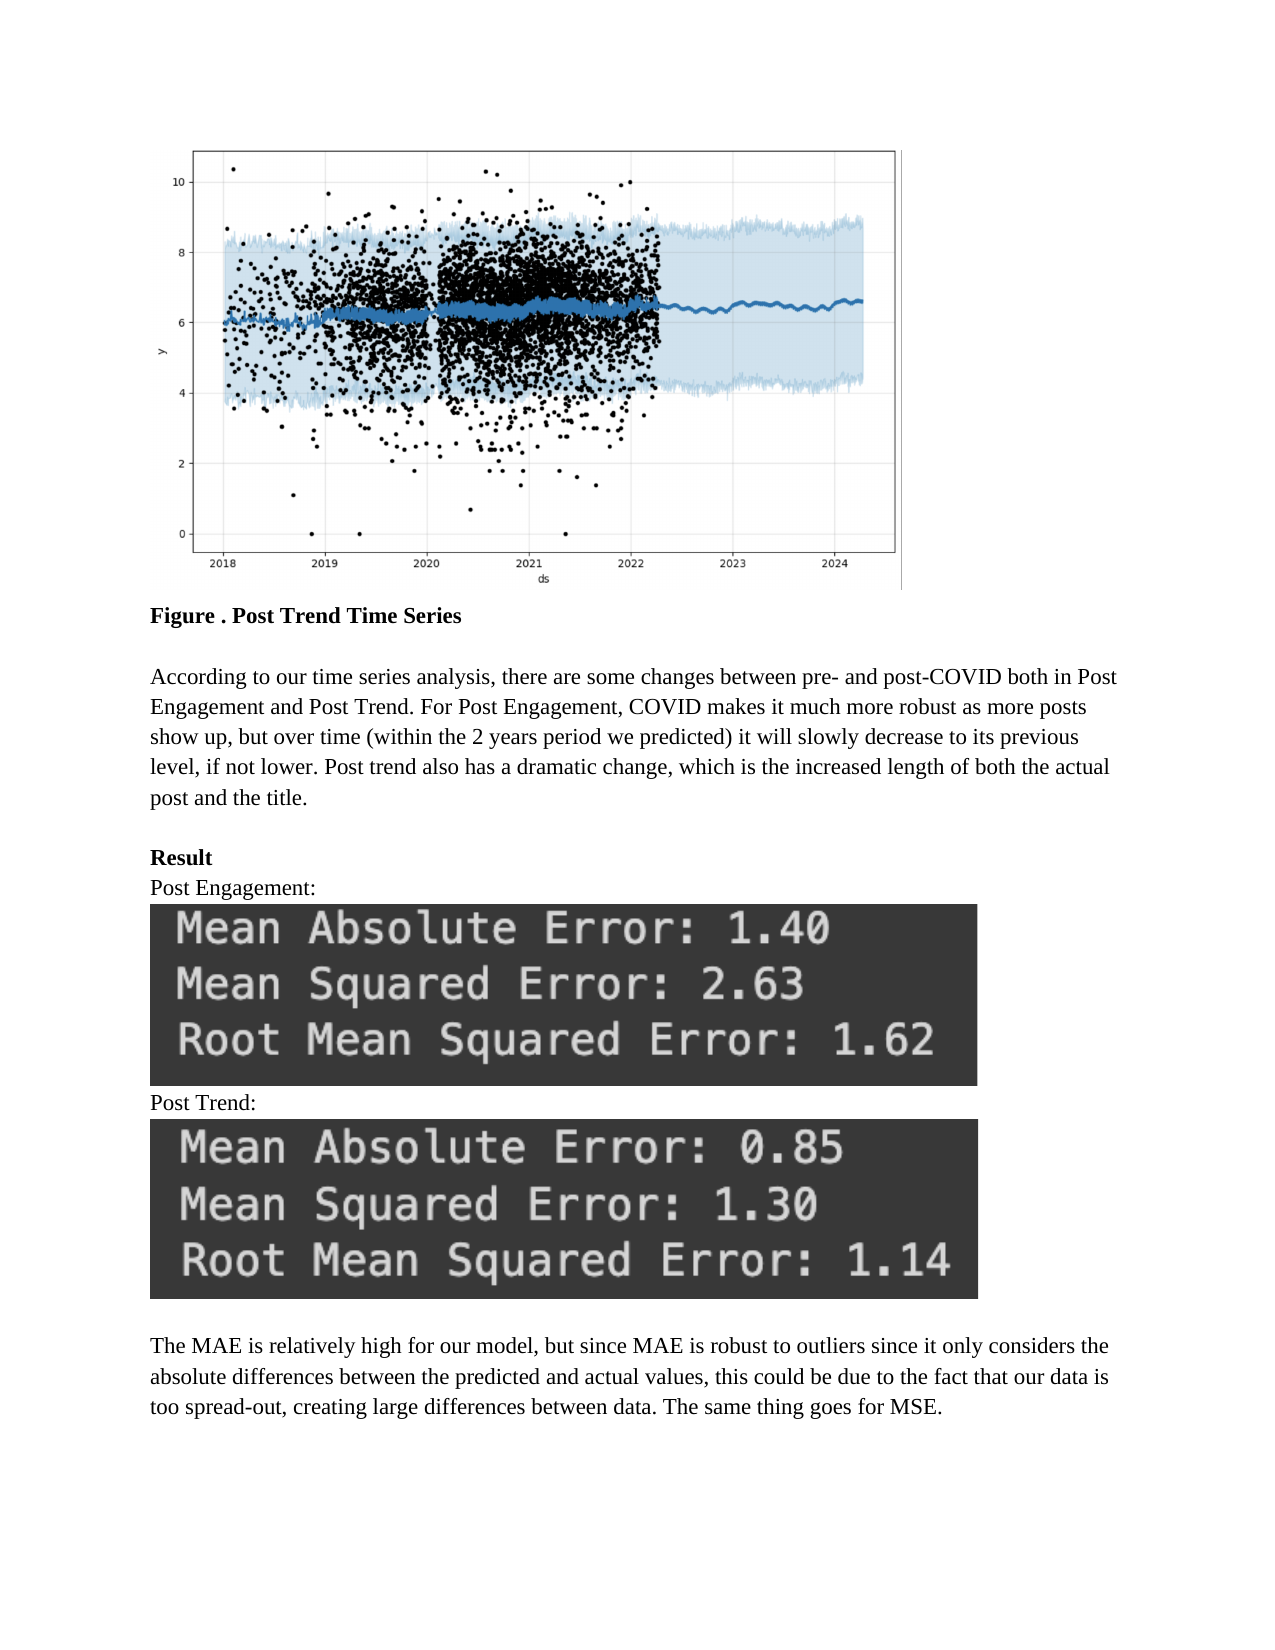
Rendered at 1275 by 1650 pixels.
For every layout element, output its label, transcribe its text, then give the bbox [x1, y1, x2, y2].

picture [150, 1119, 979, 1299]
text Post Engagement: [150, 874, 1125, 901]
text Result [150, 844, 1125, 870]
text According to our time series analysis, there are some changes between pre- and post-COVID both in Post Engagement and Post Trend. For Post Engagement, COVID makes it much more robust as more posts show up, but over time (within the 2 years period we predicted) it will slowly decrease to its previous level, if not lower. Post trend also has a dramatic change, which is the increased length of both the actual post and the title. [150, 663, 1125, 810]
text Figure . Post Trend Time Series [150, 602, 1125, 629]
text The MAE is relatively high for our model, but since MAE is robust to outliers since it only considers the absolute differences between the predicted and actual values, this could be due to the fact that our data is too spread-out, creating large differences between data. The same thing goes for MSE. [150, 1333, 1125, 1419]
text Post Trend: [150, 1089, 1125, 1116]
picture [150, 904, 978, 1086]
picture [150, 150, 902, 590]
